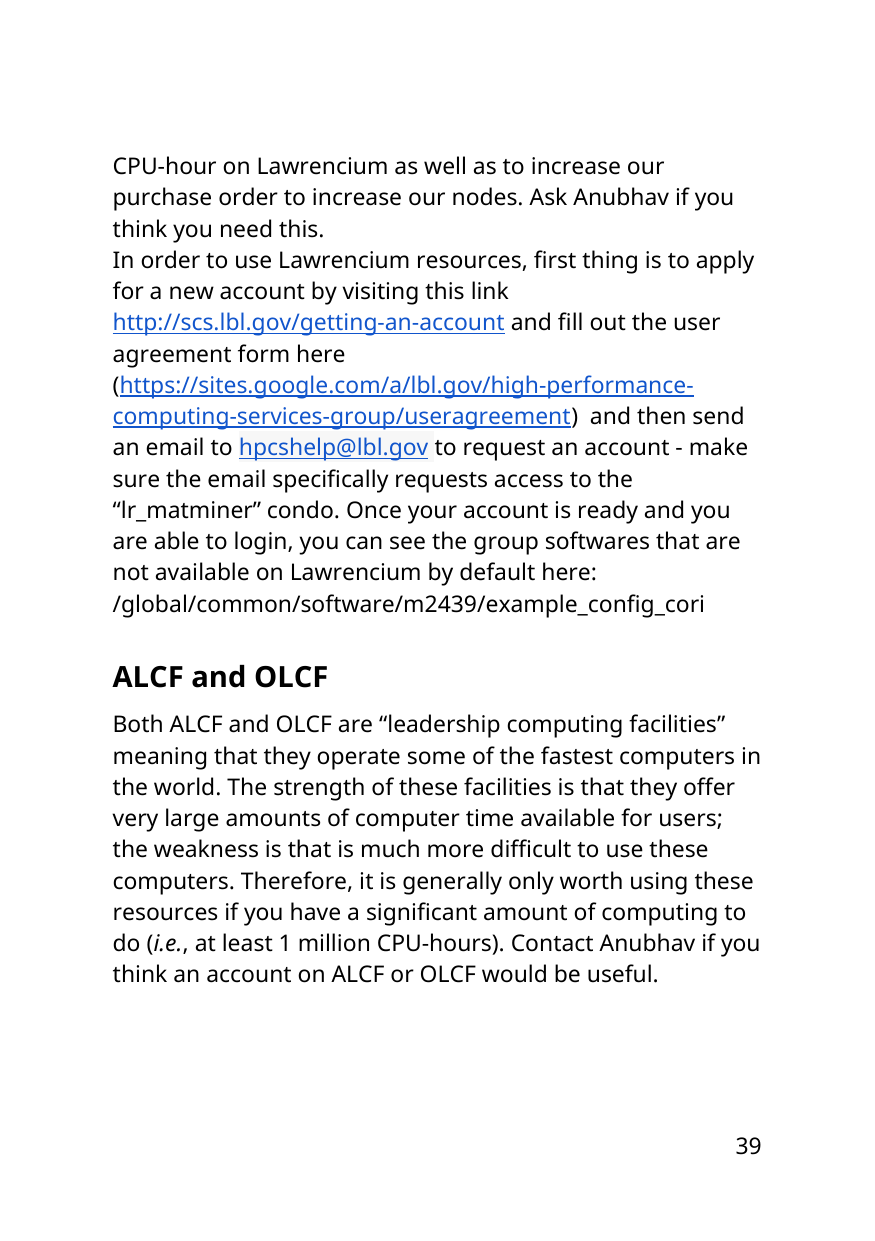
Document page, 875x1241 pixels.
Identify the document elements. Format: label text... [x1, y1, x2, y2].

subtitle ALCF and OLCF [112, 656, 762, 696]
text In order to use Lawrencium resources, first thing is to apply for a new account by visiting this link http://scs.lbl.gov/getting-an-account and fill out the user agreement form here (https://sites.google.com/a/lbl.gov/high-performance-computing-services-group/useragreement) and then send an email to hpcshelp@lbl.gov to request an account - make sure the email specifically requests access to the “lr_matminer” condo. Once your account is ready and you are able to login, you can see the group softwares that are not available on Lawrencium by default here: /global/common/software/m2439/example_config_cori [112, 244, 762, 619]
text Both ALCF and OLCF are “leadership computing facilities” meaning that they operate some of the fastest computers in the world. The strength of these facilities is that they offer very large amounts of computer time available for users; the weakness is that is much more difficult to use these computers. Therefore, it is generally only worth using these resources if you have a significant amount of computing to do (i.e., at least 1 million CPU-hours). Contact Anubhav if you think an account on ALCF or OLCF would be useful. [112, 708, 762, 990]
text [112, 150, 762, 244]
